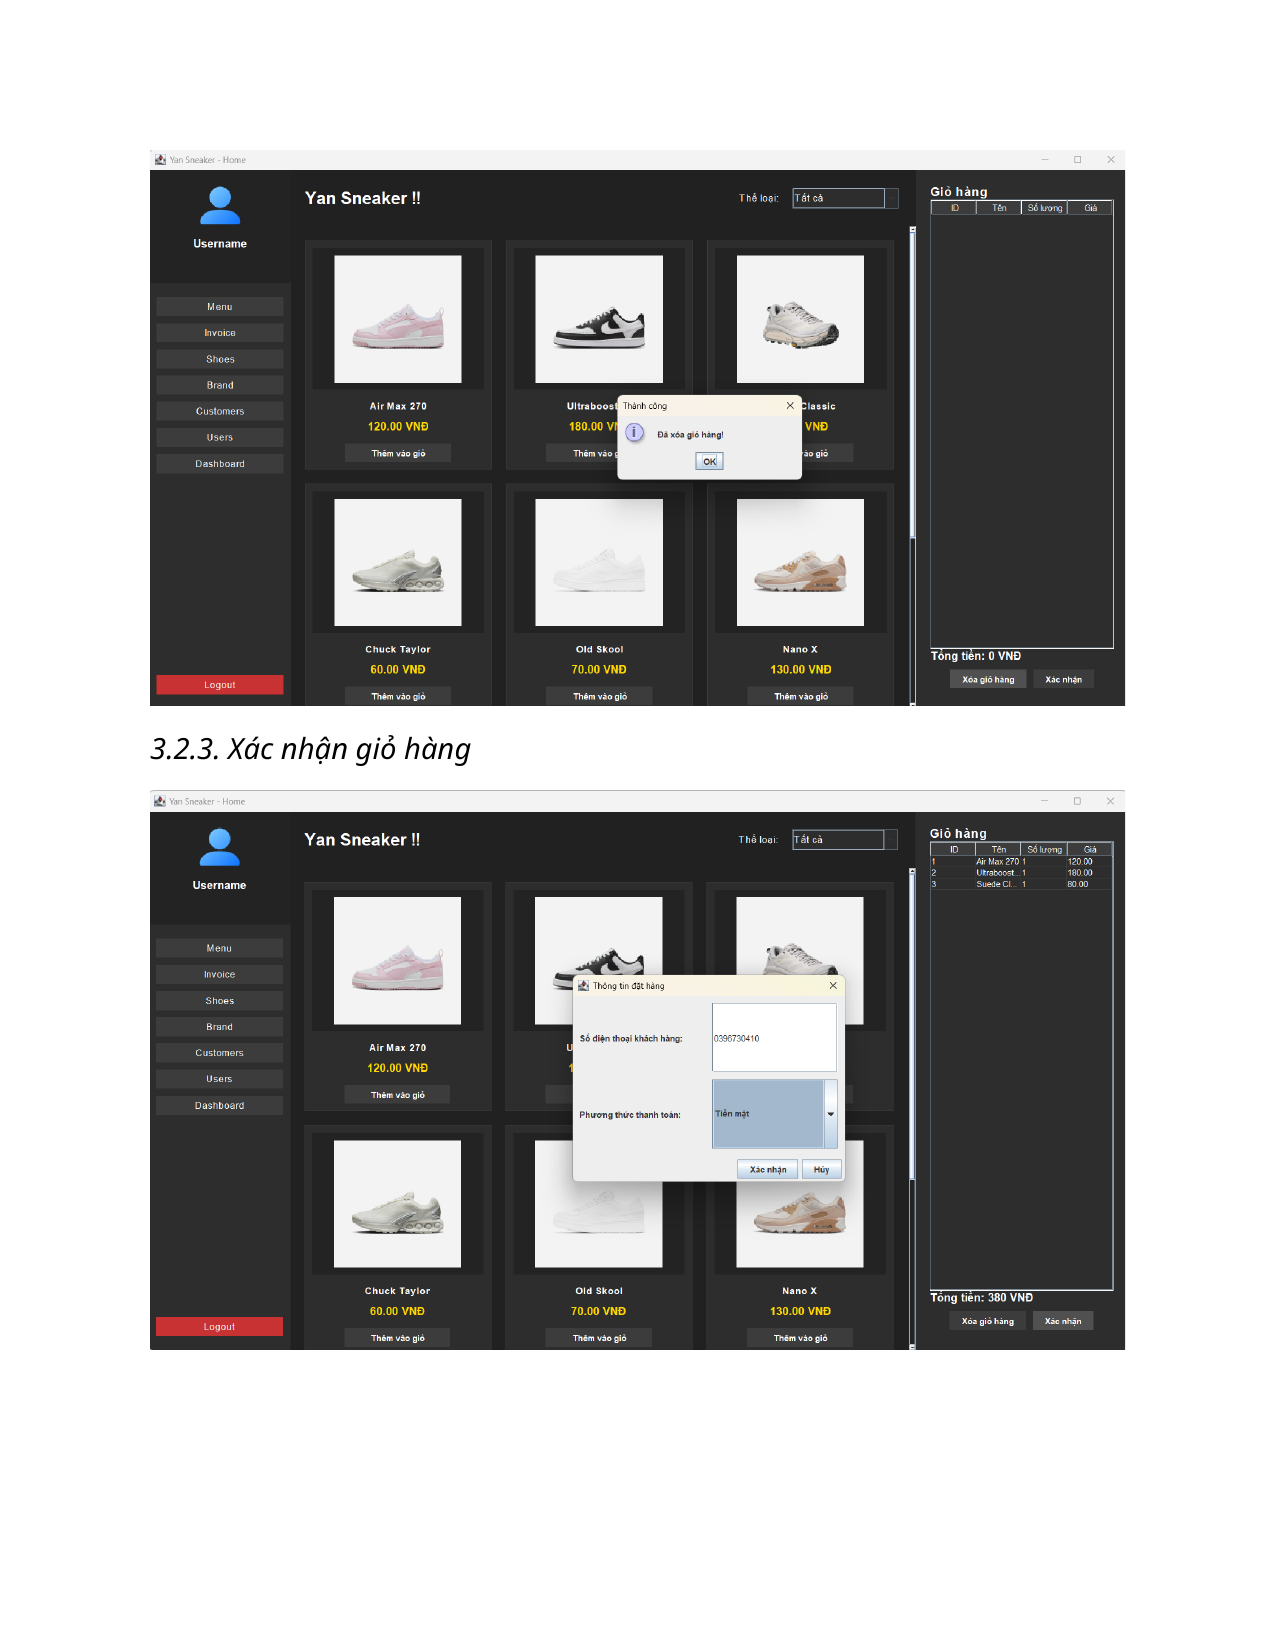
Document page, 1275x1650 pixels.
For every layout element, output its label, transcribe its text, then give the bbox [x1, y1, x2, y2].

subtitle 3.2.3. Xác nhận giỏ hàng [150, 728, 1125, 768]
picture [150, 790, 1125, 1350]
picture [150, 150, 1125, 706]
